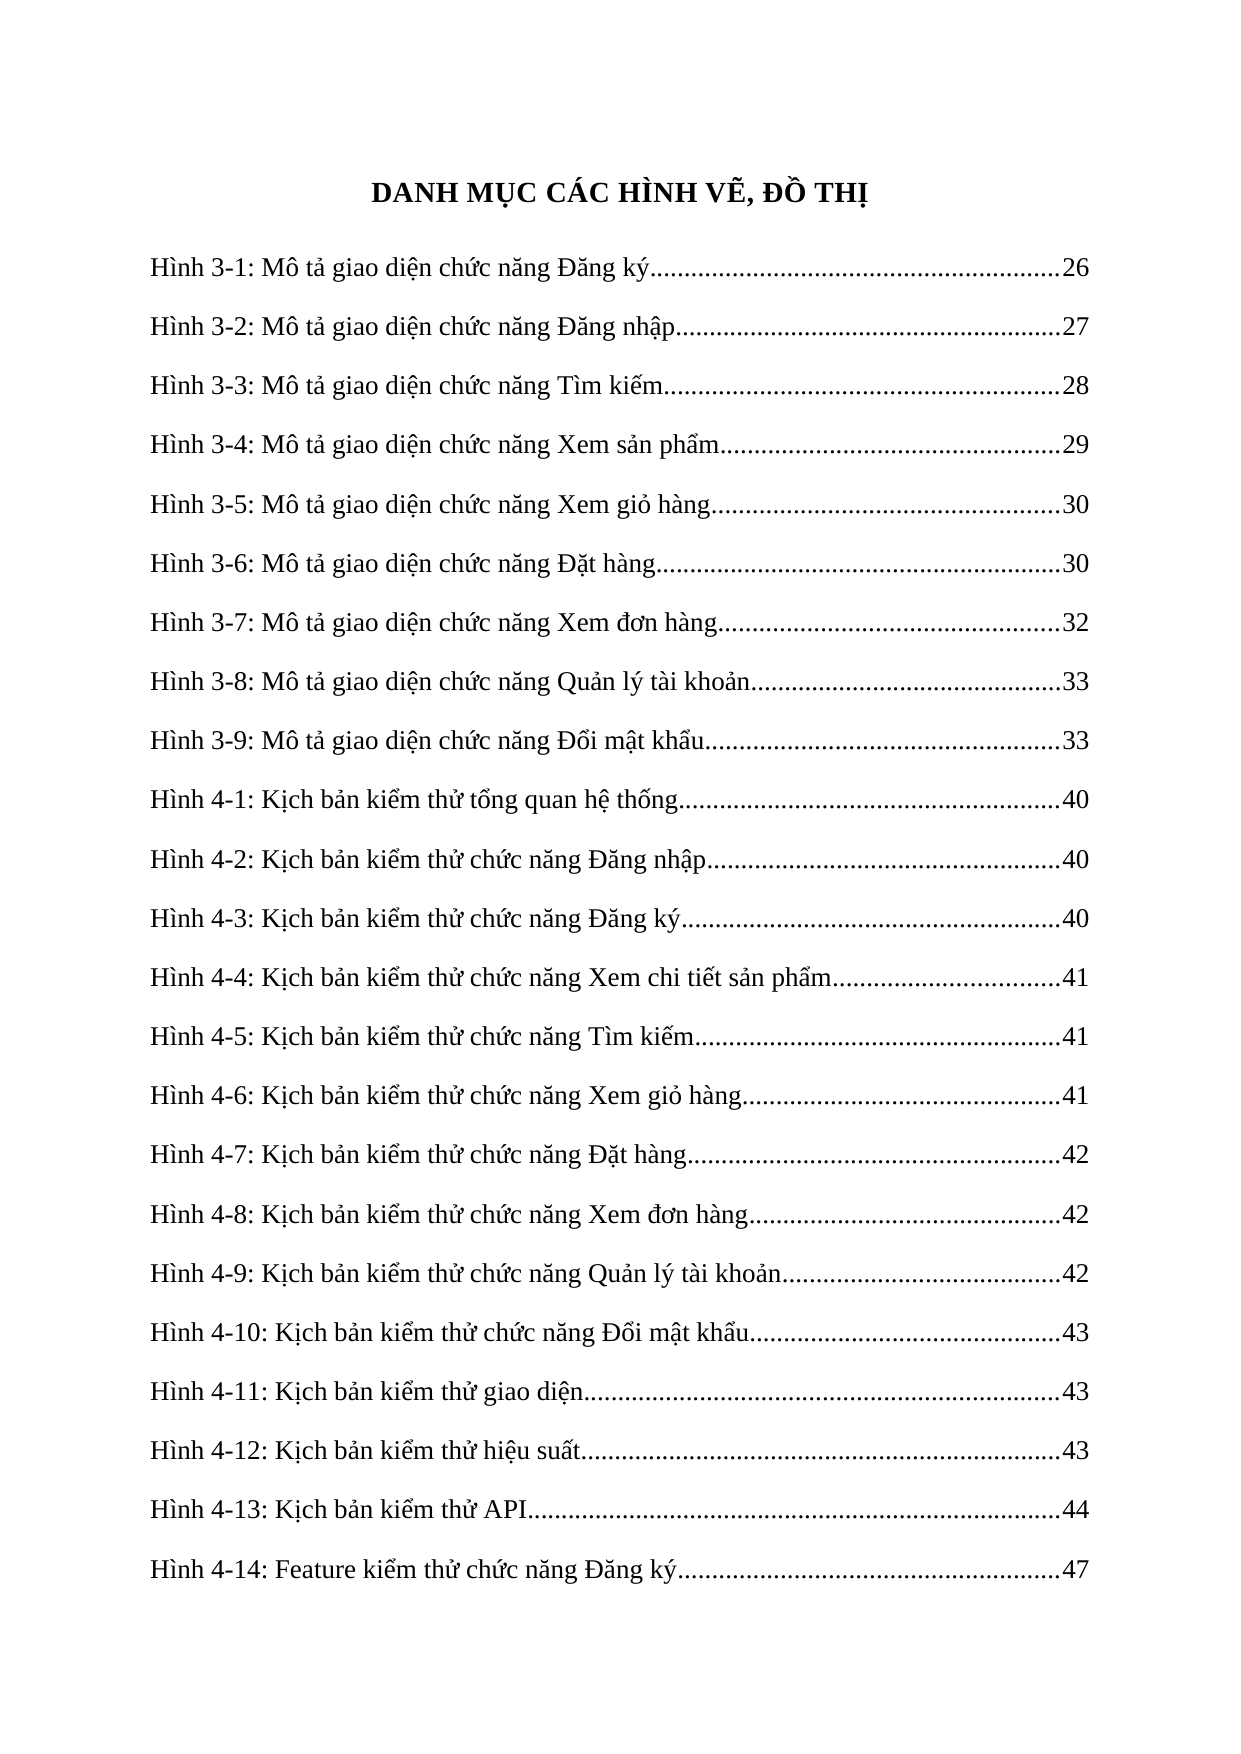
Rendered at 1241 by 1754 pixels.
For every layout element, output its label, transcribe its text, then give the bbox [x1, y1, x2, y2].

text Hình 3-6: Mô tả giao diện chức năng Đặt hàng 30 [150, 547, 1090, 578]
text Hình 4-9: Kịch bản kiểm thử chức năng Quản lý tài khoản 42 [150, 1257, 1090, 1288]
text Hình 4-10: Kịch bản kiểm thử chức năng Đổi mật khẩu 43 [150, 1316, 1090, 1347]
text Hình 4-3: Kịch bản kiểm thử chức năng Đăng ký 40 [150, 902, 1090, 933]
text Hình 3-7: Mô tả giao diện chức năng Xem đơn hàng 32 [150, 606, 1090, 637]
text Hình 4-12: Kịch bản kiểm thử hiệu suất 43 [150, 1434, 1090, 1466]
text Hình 4-5: Kịch bản kiểm thử chức năng Tìm kiếm 41 [150, 1020, 1090, 1051]
text Hình 4-1: Kịch bản kiểm thử tổng quan hệ thống 40 [150, 783, 1090, 815]
text Hình 3-4: Mô tả giao diện chức năng Xem sản phẩm 29 [150, 428, 1090, 460]
text Hình 3-5: Mô tả giao diện chức năng Xem giỏ hàng 30 [150, 488, 1090, 519]
text Hình 4-4: Kịch bản kiểm thử chức năng Xem chi tiết sản phẩm 41 [150, 961, 1090, 992]
text Hình 3-2: Mô tả giao diện chức năng Đăng nhập 27 [150, 310, 1090, 341]
text Hình 4-6: Kịch bản kiểm thử chức năng Xem giỏ hàng 41 [150, 1079, 1090, 1111]
text Hình 4-7: Kịch bản kiểm thử chức năng Đặt hàng 42 [150, 1138, 1090, 1170]
text Hình 3-9: Mô tả giao diện chức năng Đổi mật khẩu 33 [150, 724, 1090, 756]
text Hình 4-14: Feature kiểm thử chức năng Đăng ký 47 [150, 1553, 1090, 1584]
text Hình 4-11: Kịch bản kiểm thử giao diện 43 [150, 1375, 1090, 1406]
text DANH MỤC CÁC HÌNH VẼ, ĐỒ THỊ [150, 175, 1090, 208]
text Hình 3-8: Mô tả giao diện chức năng Quản lý tài khoản 33 [150, 665, 1090, 696]
text Hình 4-13: Kịch bản kiểm thử API 44 [150, 1493, 1090, 1525]
text Hình 4-8: Kịch bản kiểm thử chức năng Xem đơn hàng 42 [150, 1198, 1090, 1229]
text Hình 3-3: Mô tả giao diện chức năng Tìm kiếm 28 [150, 369, 1090, 401]
text Hình 3-1: Mô tả giao diện chức năng Đăng ký 26 [150, 251, 1090, 282]
text Hình 4-2: Kịch bản kiểm thử chức năng Đăng nhập 40 [150, 843, 1090, 874]
